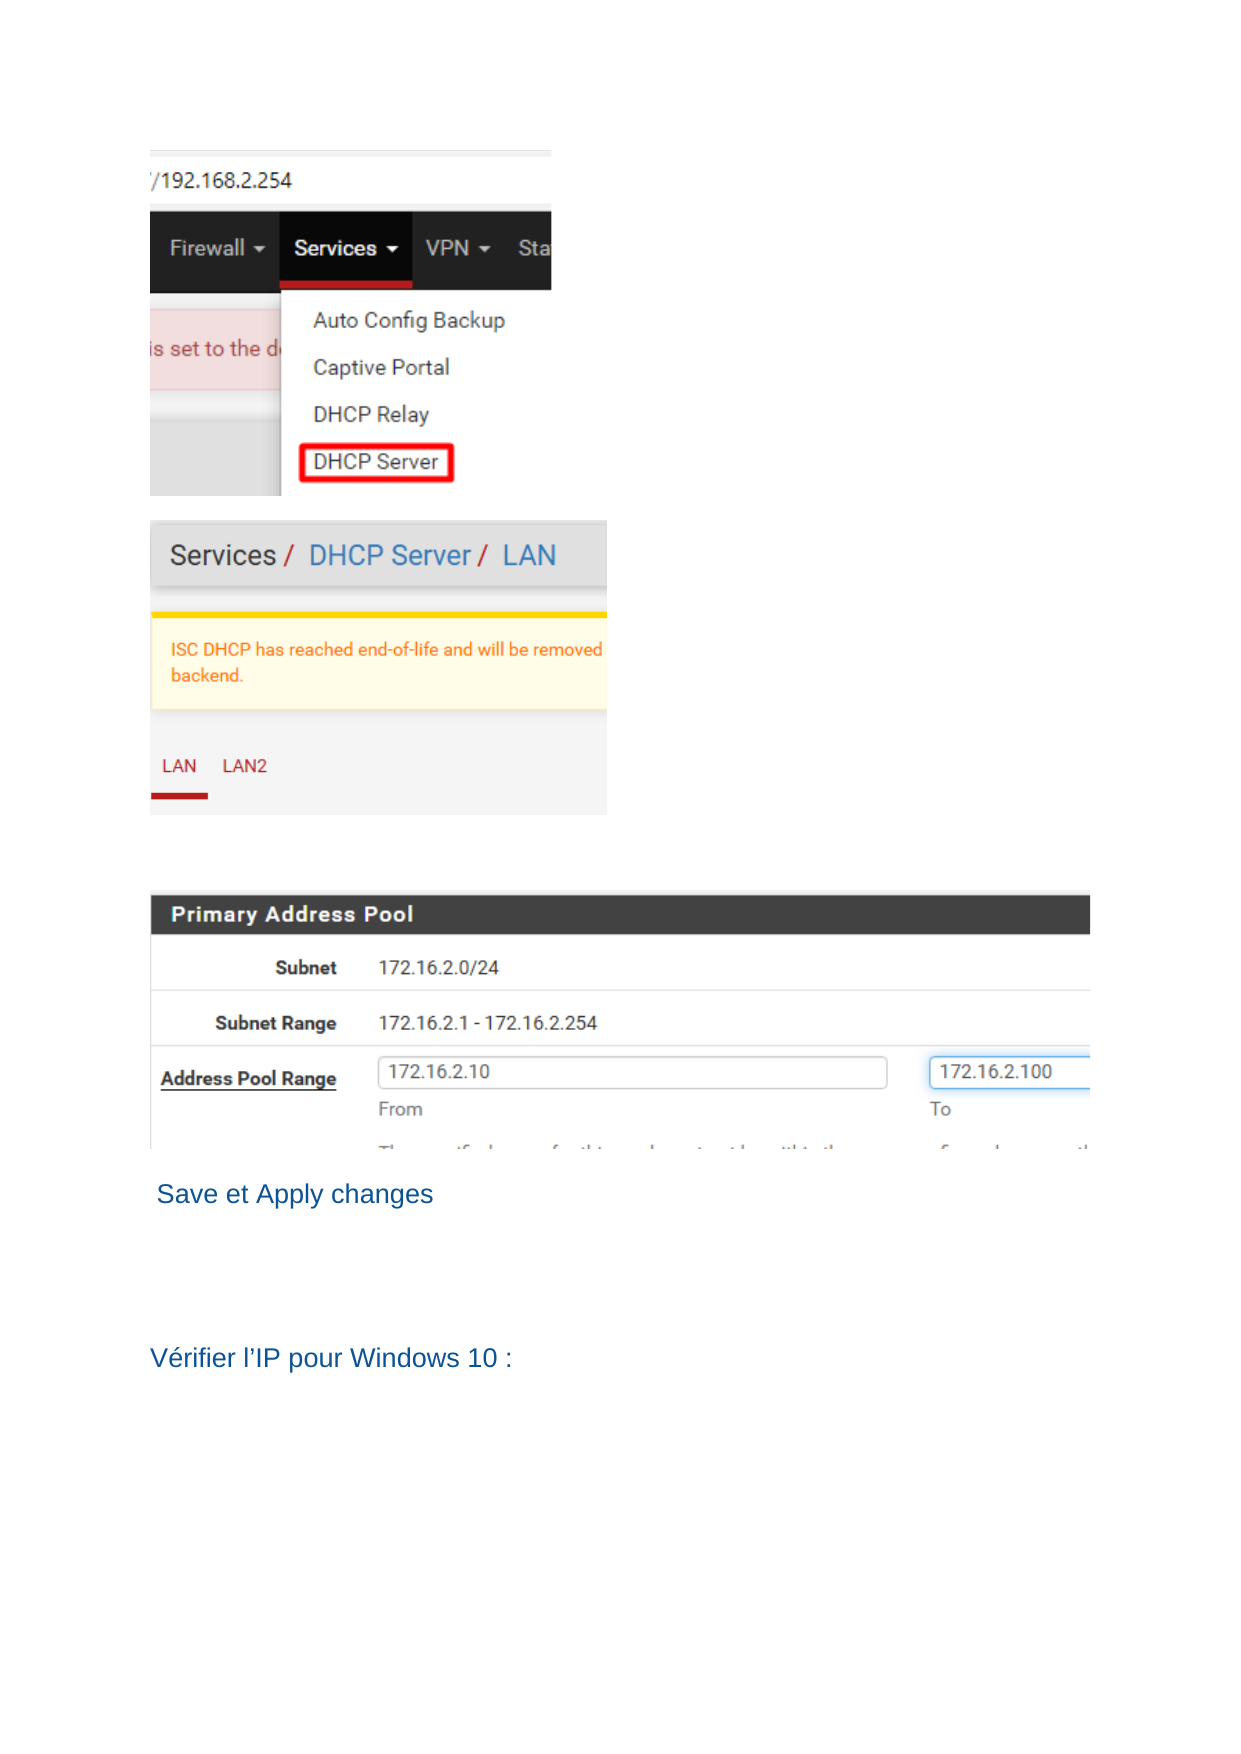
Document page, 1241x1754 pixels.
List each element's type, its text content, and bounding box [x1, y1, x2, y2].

picture [150, 150, 552, 496]
text Save et Apply changes [150, 1178, 1153, 1209]
picture [150, 520, 607, 815]
picture [150, 890, 1091, 1149]
text Vérifier l’IP pour Windows 10 : [150, 1342, 1153, 1373]
